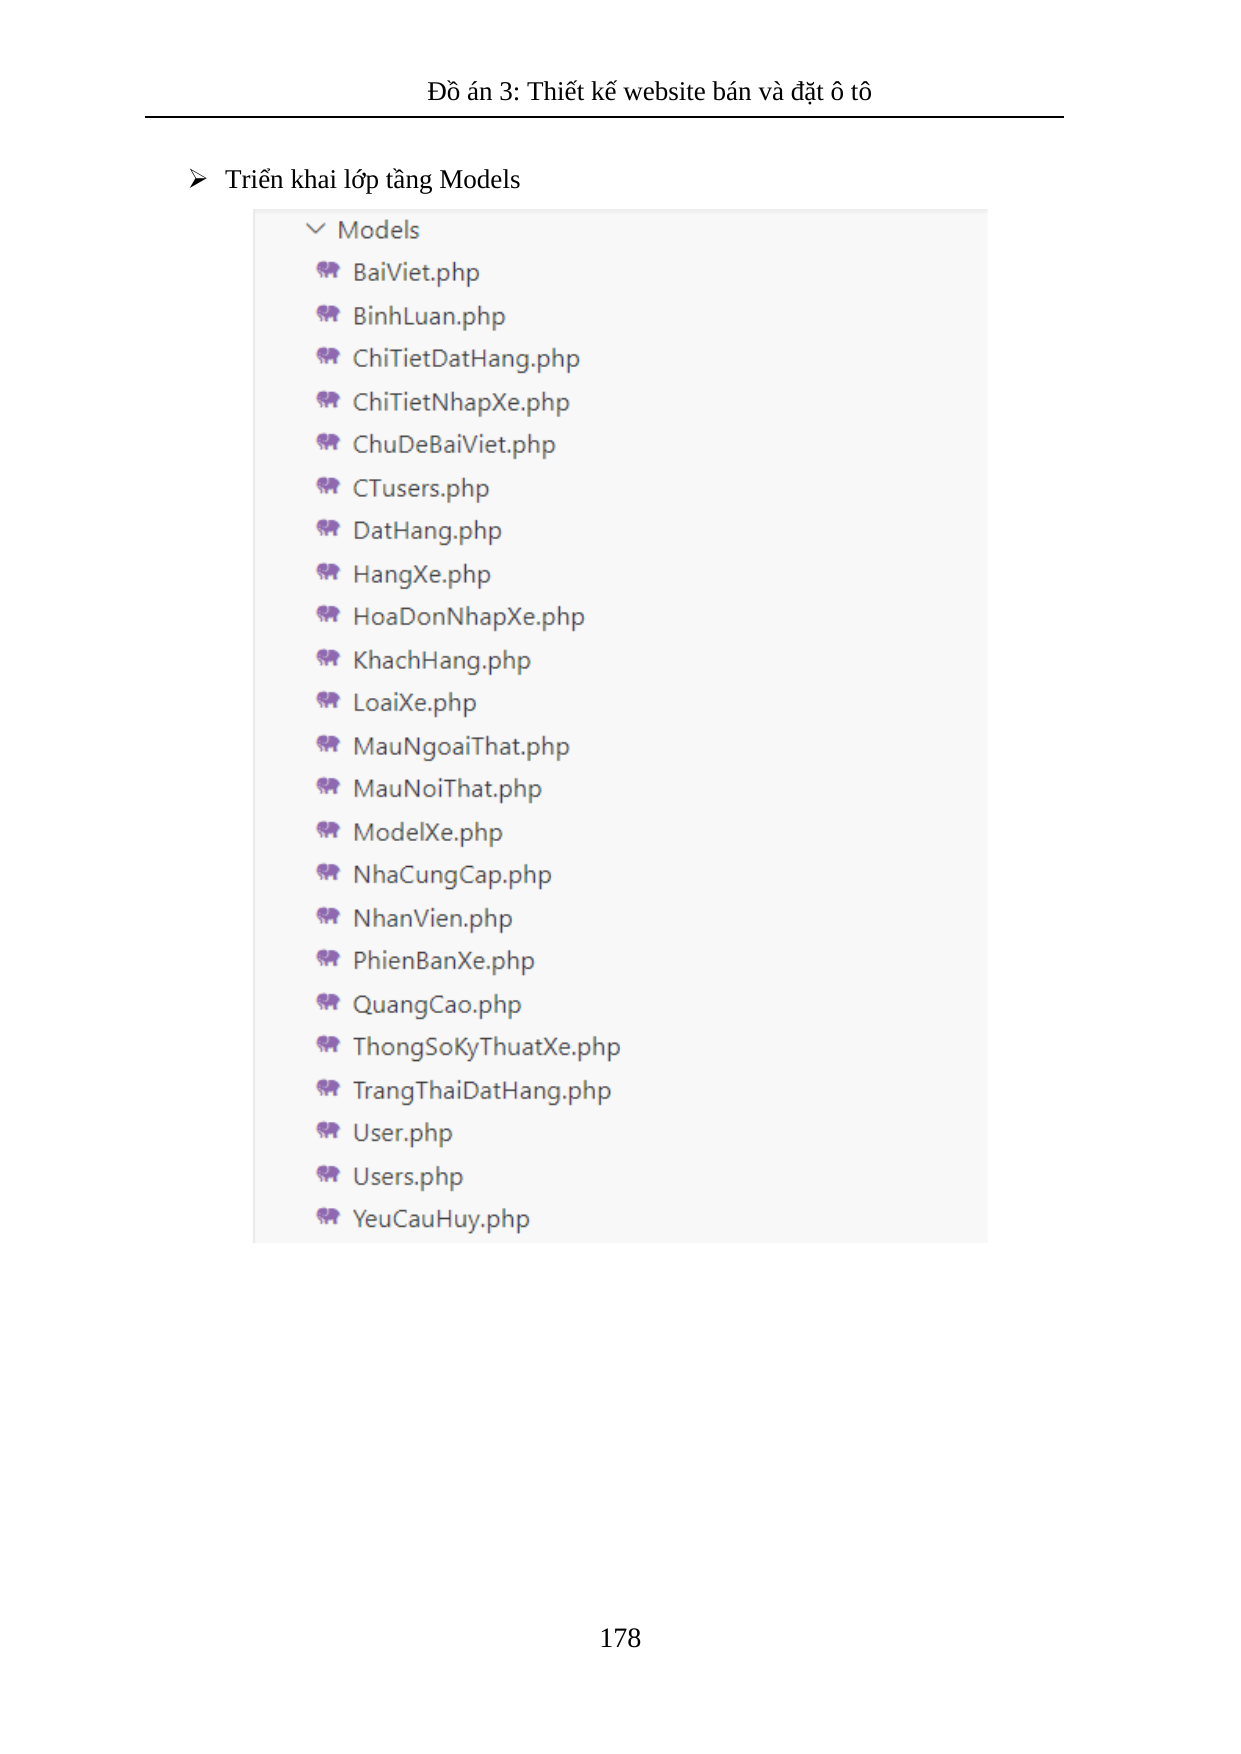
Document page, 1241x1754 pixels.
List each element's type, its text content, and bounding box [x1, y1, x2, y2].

list Triển khai lớp tầng Models [187, 163, 1090, 194]
picture [252, 209, 988, 1243]
